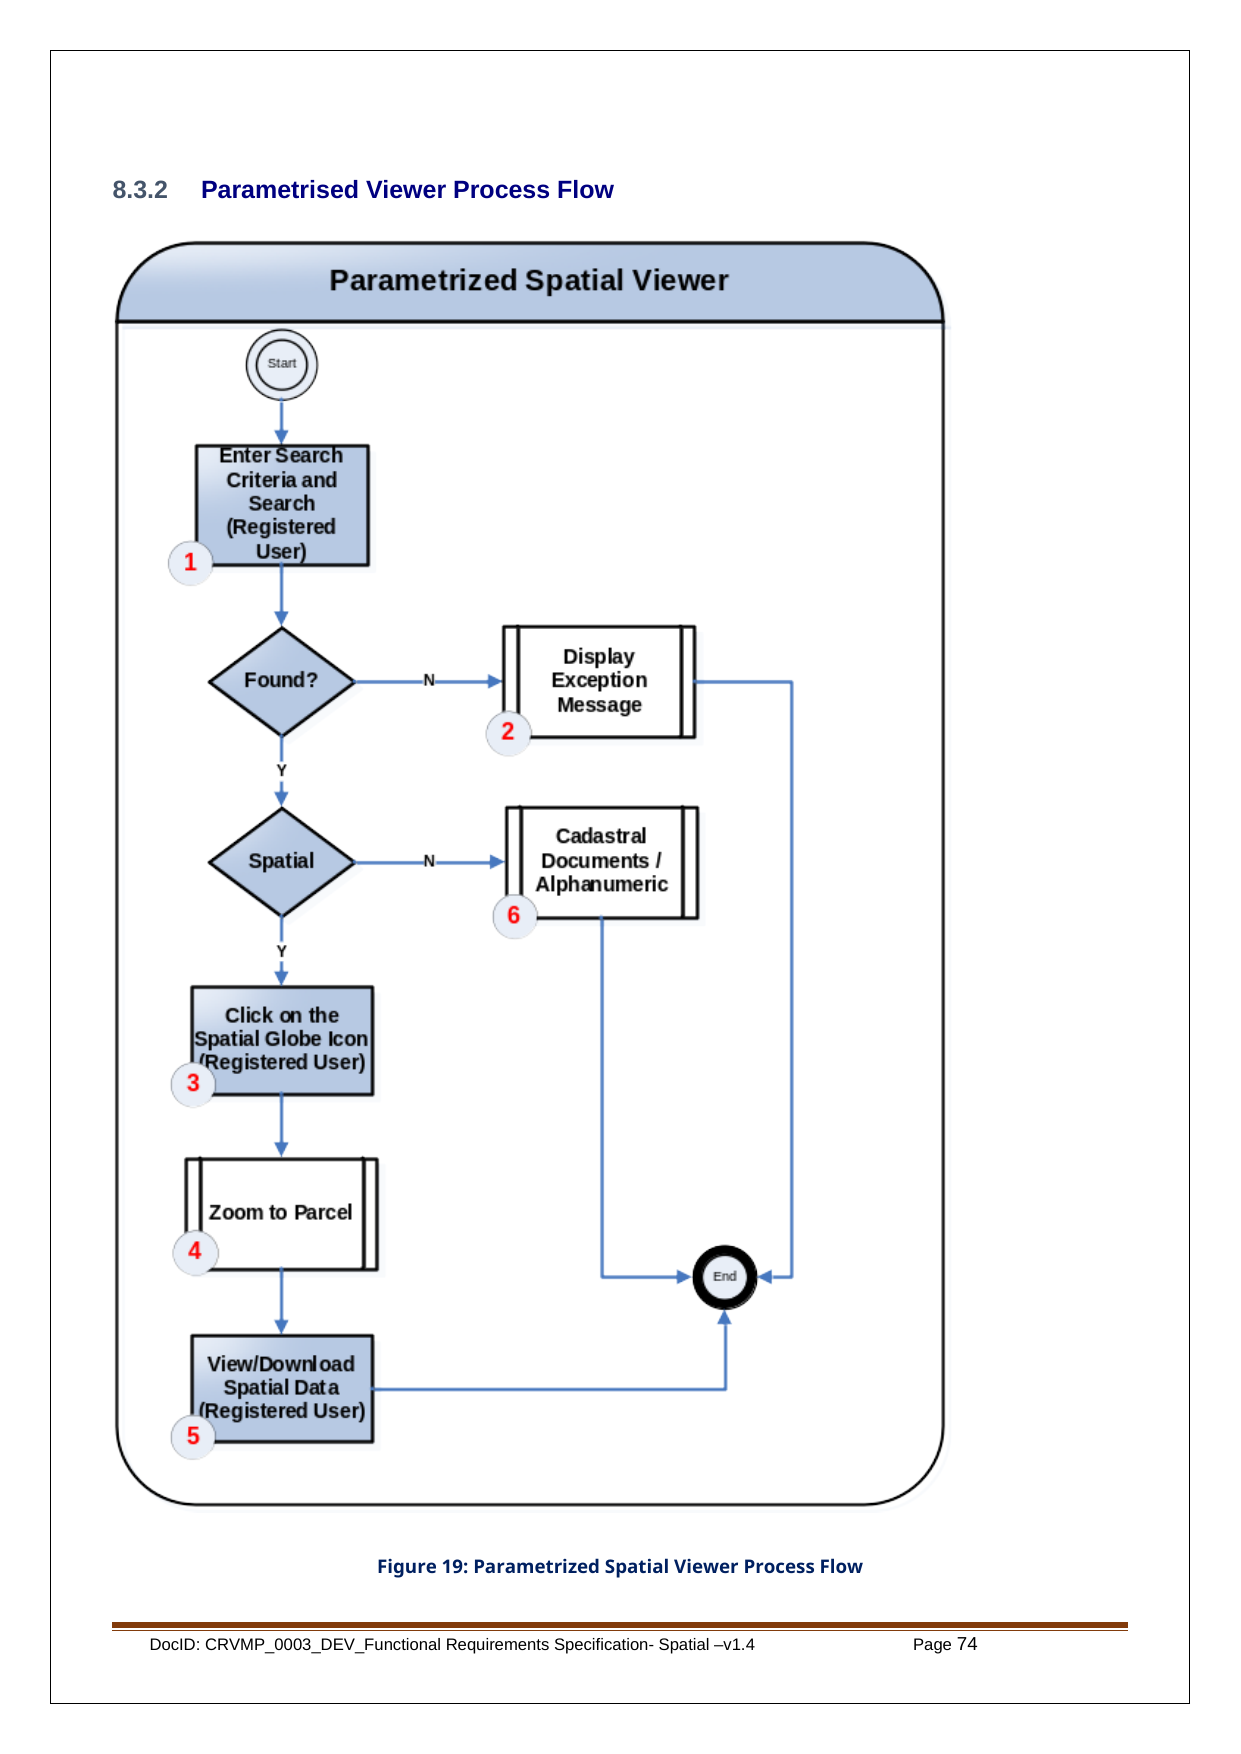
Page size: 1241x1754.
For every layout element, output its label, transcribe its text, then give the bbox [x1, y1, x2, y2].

subtitle Parametrised Viewer Process Flow [112, 175, 1128, 204]
